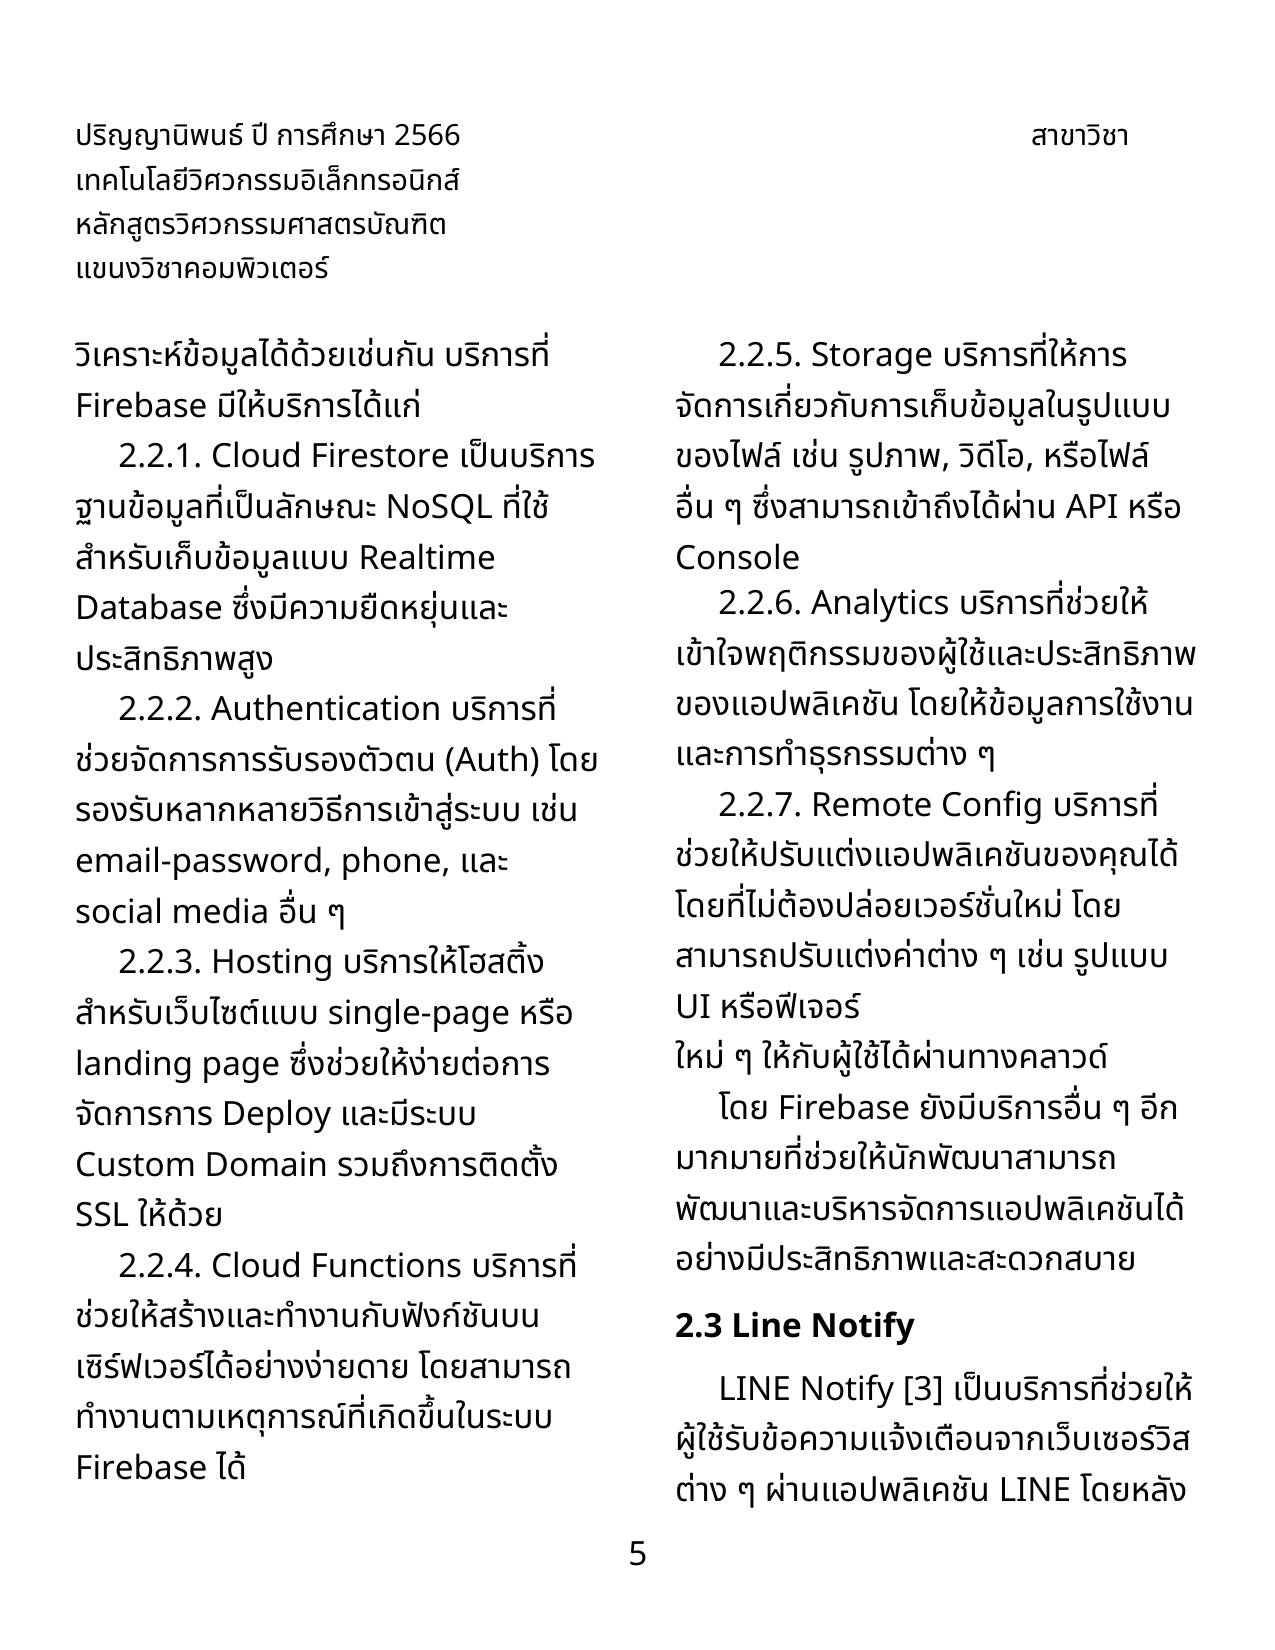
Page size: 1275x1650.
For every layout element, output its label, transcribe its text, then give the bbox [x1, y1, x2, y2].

text โดย Firebase ยังมีบริการอื่น ๆ อีกมากมายที่ช่วยให้นักพัฒนาสามารถพัฒนาและบริหารจัดการแอปพลิเคชันได้อย่างมีประสิทธิภาพและสะดวกสบาย [675, 1084, 1200, 1286]
text 2.2.2. Authentication บริการที่ช่วยจัดการการรับรองตัวตน (Auth) โดยรองรับหลากหลายวิธีการเข้าสู่ระบบ เช่น email-password, phone, และ social media อื่น ๆ [75, 685, 600, 938]
text 2.2.5. Storage บริการที่ให้การจัดการเกี่ยวกับการเก็บข้อมูลในรูปแบบของไฟล์ เช่น รูปภาพ, วิดีโอ, หรือไฟล์ อื่น ๆ ซึ่งสามารถเข้าถึงได้ผ่าน API หรือ Console [675, 331, 1200, 579]
text 2.2.3. Hosting บริการให้โฮสติ้งสำหรับเว็บไซต์แบบ single-page หรือ landing page ซึ่งช่วยให้ง่ายต่อการจัดการการ Deploy และมีระบบ Custom Domain รวมถึงการติดตั้ง SSL ให้ด้วย [75, 938, 600, 1242]
text 2.3 Line Notify [675, 1302, 1200, 1348]
text 2.2.6. Analytics บริการที่ช่วยให้เข้าใจพฤติกรรมของผู้ใช้และประสิทธิภาพของแอปพลิเคชัน โดยให้ข้อมูลการใช้งานและการทำธุรกรรมต่าง ๆ [675, 579, 1200, 781]
text 2.2.1. Cloud Firestore เป็นบริการฐานข้อมูลที่เป็นลักษณะ NoSQL ที่ใช้สำหรับเก็บข้อมูลแบบ Realtime Database ซึ่งมีความยืดหยุ่นและประสิทธิภาพสูง [75, 432, 600, 685]
text 2.2.4. Cloud Functions บริการที่ช่วยให้สร้างและทำงานกับฟังก์ชันบนเซิร์ฟเวอร์ได้อย่างง่ายดาย โดยสามารถทำงานตามเหตุการณ์ที่เกิดขึ้นในระบบ Firebase ได้ [75, 1242, 600, 1494]
text 2.2.7. Remote Config บริการที่ช่วยให้ปรับแต่งแอปพลิเคชันของคุณได้โดยที่ไม่ต้องปล่อยเวอร์ชั่นใหม่ โดยสามารถปรับแต่งค่าต่าง ๆ เช่น รูปแบบ UI หรือฟีเจอร์ ใหม่ ๆ ให้กับผู้ใช้ได้ผ่านทางคลาวด์ [675, 781, 1200, 1084]
